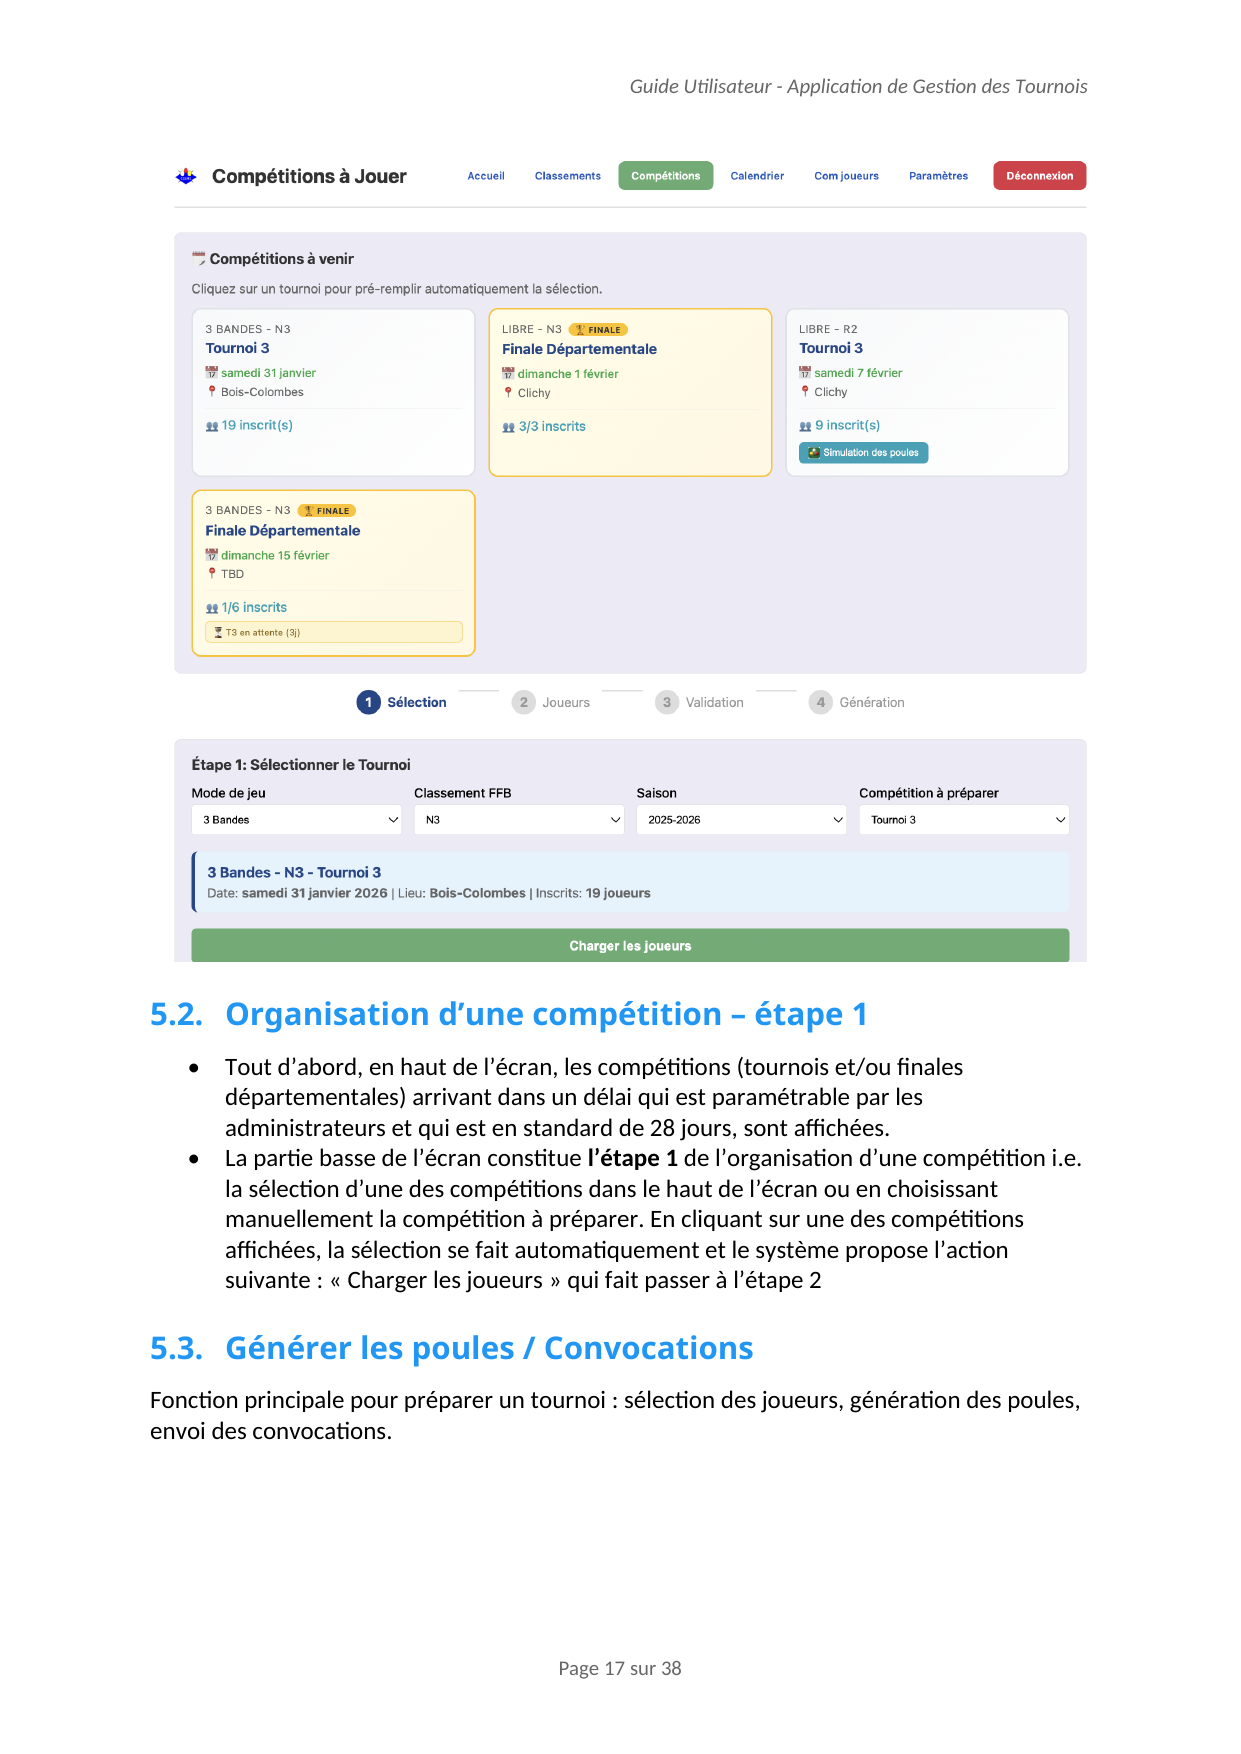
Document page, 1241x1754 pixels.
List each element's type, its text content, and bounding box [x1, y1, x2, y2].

subtitle Organisation d’une compétition – étape 1 [150, 992, 1090, 1035]
subtitle Générer les poules / Convocations [150, 1326, 1090, 1369]
picture [150, 150, 1091, 962]
list Tout d’abord, en haut de l’écran, les compétitions (tournois et/ou finales départementales) arrivant dans un délai qui est paramétrable par les administrateurs et qui est en standard de 28 jours, sont affichées. [187, 1051, 1090, 1142]
text Fonction principale pour préparer un tournoi : sélection des joueurs, génération des poules, envoi des convocations. [150, 1384, 1090, 1445]
list La partie basse de l’écran constitue l’étape 1 de l’organisation d’une compétition i.e. la sélection d’une des compétitions dans le haut de l’écran ou en choisissant manuellement la compétition à préparer. En cliquant sur une des compétitions affichées, la sélection se fait automatiquement et le système propose l’action suivante : « Charger les joueurs » qui fait passer à l’étape 2 [187, 1142, 1090, 1295]
